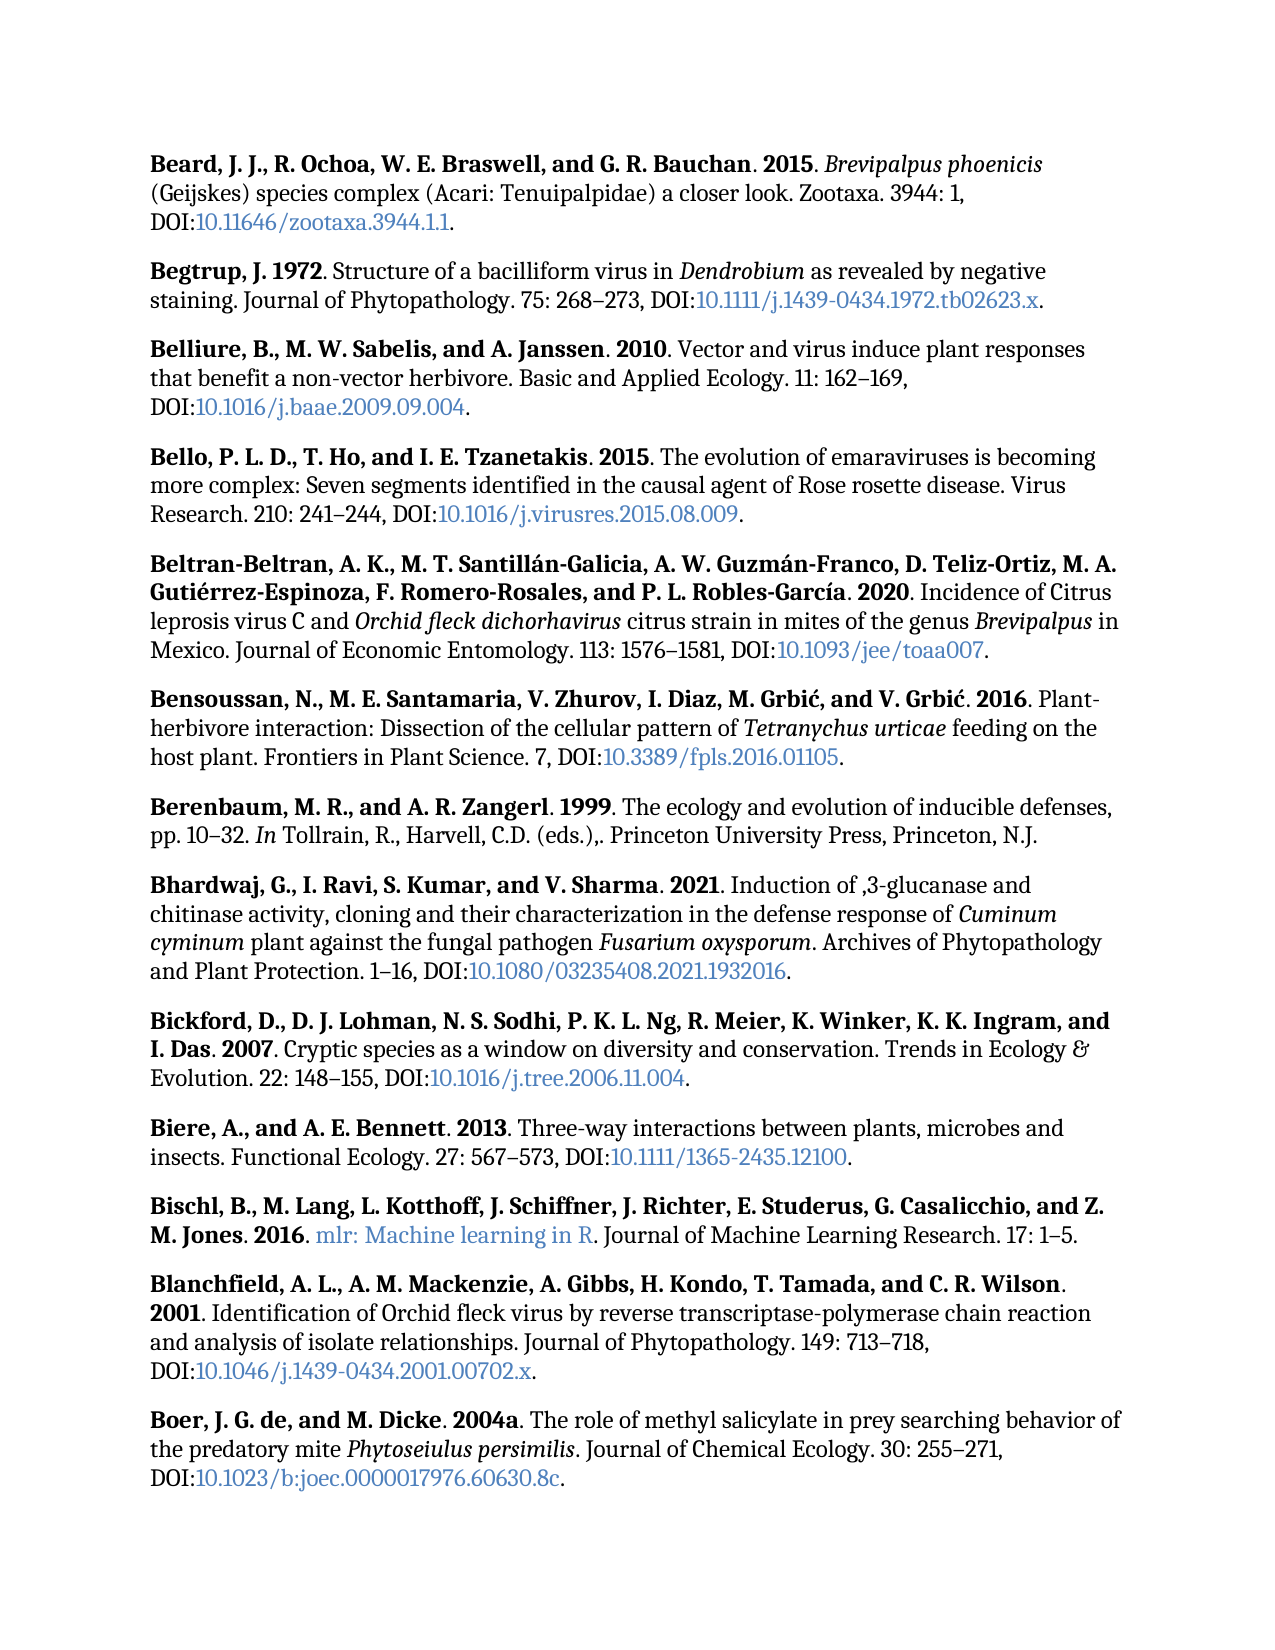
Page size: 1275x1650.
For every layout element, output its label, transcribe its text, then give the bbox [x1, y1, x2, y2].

text Bello, P. L. D., T. Ho, and I. E. Tzanetakis. 2015. The evolution of emaraviruses is becoming more complex: Seven segments identified in the causal agent of Rose rosette disease. Virus Research. 210: 241–244, DOI:10.1016/j.virusres.2015.08.009. [150, 442, 1125, 529]
text Beard, J. J., R. Ochoa, W. E. Braswell, and G. R. Bauchan. 2015. Brevipalpus phoenicis (Geijskes) species complex (Acari: Tenuipalpidae) a closer look. Zootaxa. 3944: 1, DOI:10.11646/zootaxa.3944.1.1. [150, 150, 1125, 236]
text Boer, J. G. de, and M. Dicke. 2004a. The role of methyl salicylate in prey searching behavior of the predatory mite Phytoseiulus persimilis. Journal of Chemical Ecology. 30: 255–271, DOI:10.1023/b:joec.0000017976.60630.8c. [150, 1406, 1125, 1492]
text Berenbaum, M. R., and A. R. Zangerl. 1999. The ecology and evolution of inducible defenses, pp. 10–32. In Tollrain, R., Harvell, C.D. (eds.),. Princeton University Press, Princeton, N.J. [150, 792, 1125, 850]
text Bhardwaj, G., I. Ravi, S. Kumar, and V. Sharma. 2021. Induction of ,3-glucanase and chitinase activity, cloning and their characterization in the defense response of Cuminum cyminum plant against the fungal pathogen Fusarium oxysporum. Archives of Phytopathology and Plant Protection. 1–16, DOI:10.1080/03235408.2021.1932016. [150, 871, 1125, 986]
text Blanchfield, A. L., A. M. Mackenzie, A. Gibbs, H. Kondo, T. Tamada, and C. R. Wilson. 2001. Identification of Orchid fleck virus by reverse transcriptase-polymerase chain reaction and analysis of isolate relationships. Journal of Phytopathology. 149: 713–718, DOI:10.1046/j.1439-0434.2001.00702.x. [150, 1270, 1125, 1385]
text Beltran-Beltran, A. K., M. T. Santillán-Galicia, A. W. Guzmán-Franco, D. Teliz-Ortiz, M. A. Gutiérrez-Espinoza, F. Romero-Rosales, and P. L. Robles-Garcı́a. 2020. Incidence of Citrus leprosis virus C and Orchid fleck dichorhavirus citrus strain in mites of the genus Brevipalpus in Mexico. Journal of Economic Entomology. 113: 1576–1581, DOI:10.1093/jee/toaa007. [150, 549, 1125, 664]
text Biere, A., and A. E. Bennett. 2013. Three-way interactions between plants, microbes and insects. Functional Ecology. 27: 567–573, DOI:10.1111/1365-2435.12100. [150, 1114, 1125, 1171]
text Bensoussan, N., M. E. Santamaria, V. Zhurov, I. Diaz, M. Grbić, and V. Grbić. 2016. Plant-herbivore interaction: Dissection of the cellular pattern of Tetranychus urticae feeding on the host plant. Frontiers in Plant Science. 7, DOI:10.3389/fpls.2016.01105. [150, 685, 1125, 772]
text Bischl, B., M. Lang, L. Kotthoff, J. Schiffner, J. Richter, E. Studerus, G. Casalicchio, and Z. M. Jones. 2016. mlr: Machine learning in R. Journal of Machine Learning Research. 17: 1–5. [150, 1192, 1125, 1249]
text Belliure, B., M. W. Sabelis, and A. Janssen. 2010. Vector and virus induce plant responses that benefit a non-vector herbivore. Basic and Applied Ecology. 11: 162–169, DOI:10.1016/j.baae.2009.09.004. [150, 335, 1125, 422]
text Bickford, D., D. J. Lohman, N. S. Sodhi, P. K. L. Ng, R. Meier, K. Winker, K. K. Ingram, and I. Das. 2007. Cryptic species as a window on diversity and conservation. Trends in Ecology & Evolution. 22: 148–155, DOI:10.1016/j.tree.2006.11.004. [150, 1007, 1125, 1093]
text Begtrup, J. 1972. Structure of a bacilliform virus in Dendrobium as revealed by negative staining. Journal of Phytopathology. 75: 268–273, DOI:10.1111/j.1439-0434.1972.tb02623.x. [150, 257, 1125, 314]
